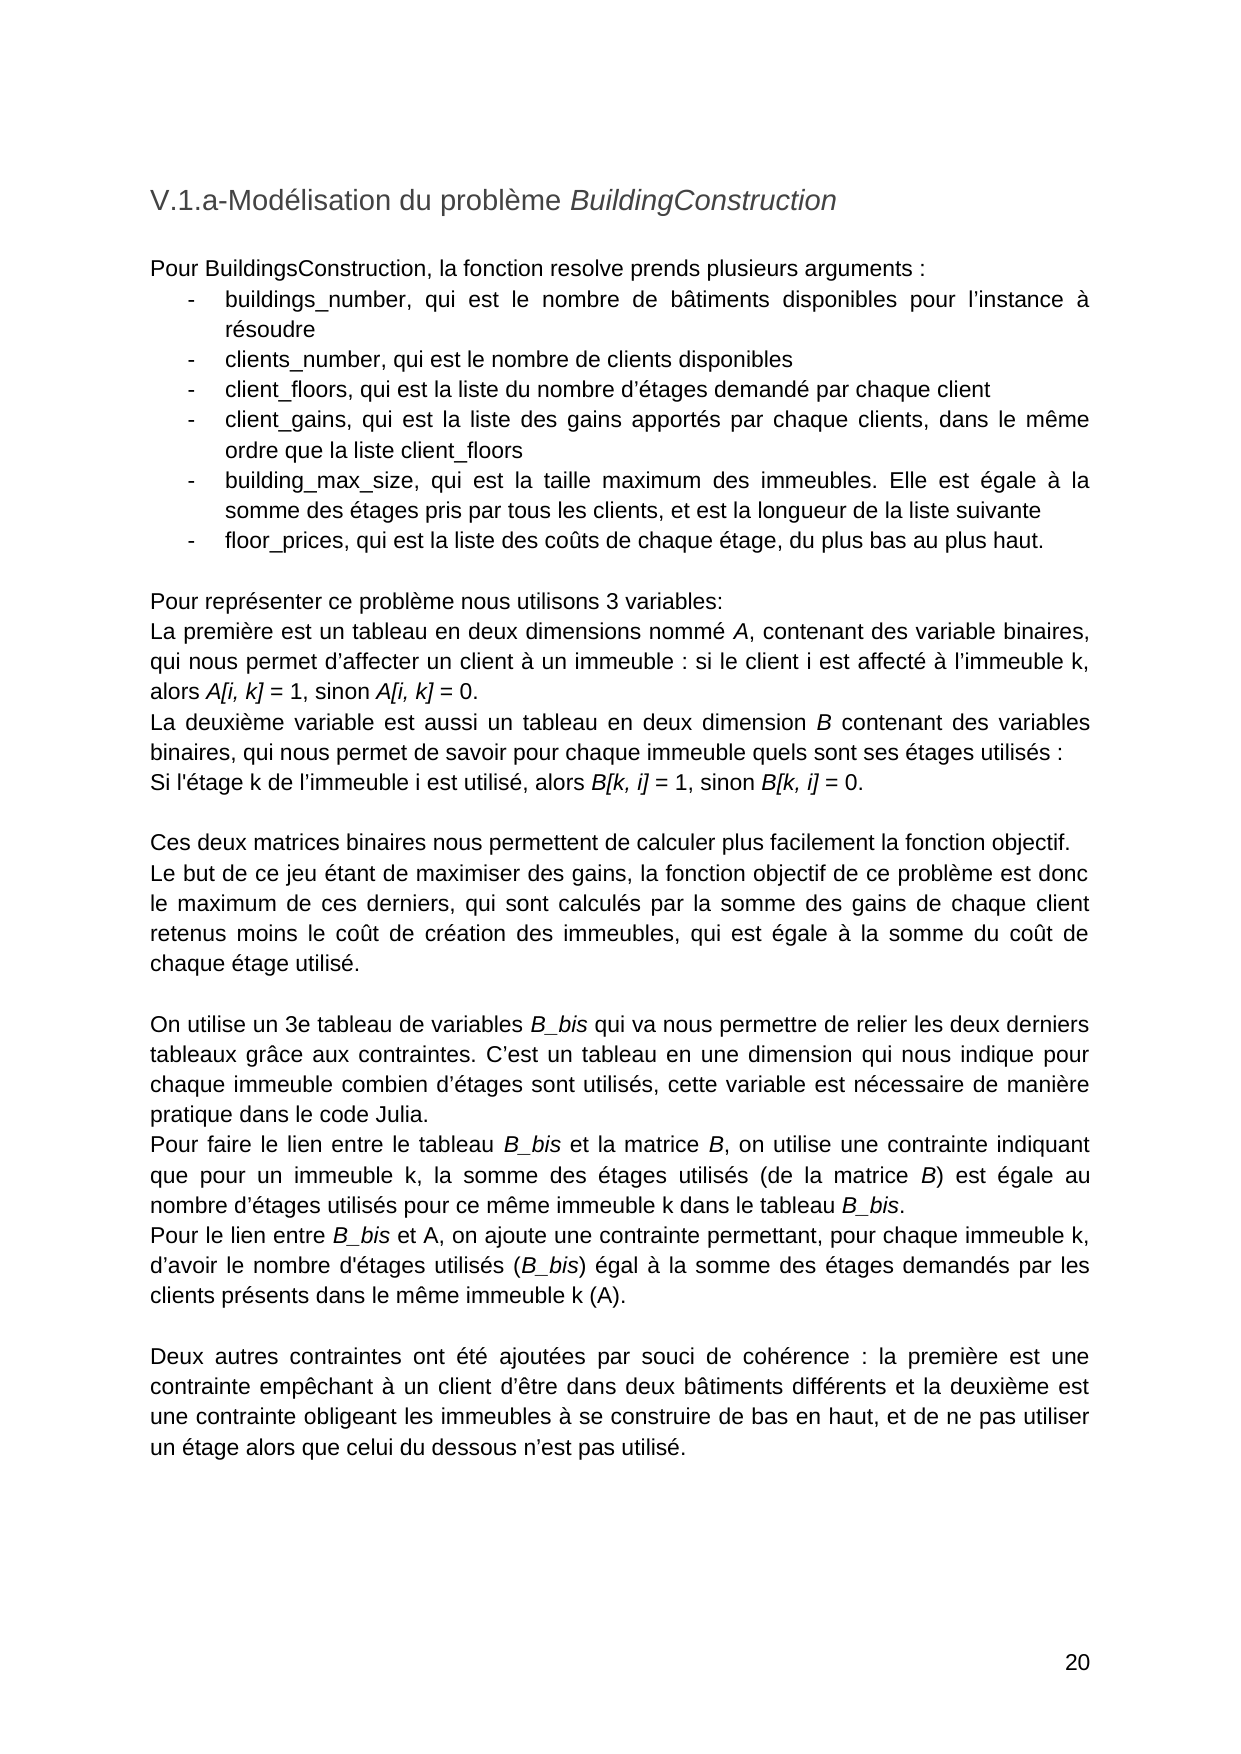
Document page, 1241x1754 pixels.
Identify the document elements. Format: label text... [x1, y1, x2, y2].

text Le but de ce jeu étant de maximiser des gains, la fonction objectif de ce problème est donc le maximum de ces derniers, qui sont calculés par la somme des gains de chaque client retenus moins le coût de création des immeubles, qui est égale à la somme du coût de chaque étage utilisé. [150, 859, 1090, 977]
subtitle V.1.a-Modélisation du problème BuildingConstruction [150, 183, 1090, 217]
text Ces deux matrices binaires nous permettent de calculer plus facilement la fonction objectif. [150, 829, 1090, 856]
list client_floors, qui est la liste du nombre d’étages demandé par chaque client [187, 376, 1090, 403]
list buildings_number, qui est le nombre de bâtiments disponibles pour l’instance à résoudre [187, 286, 1090, 342]
text Deux autres contraintes ont été ajoutées par souci de cohérence : la première est une contrainte empêchant à un client d’être dans deux bâtiments différents et la deuxième est une contrainte obligeant les immeubles à se construire de bas en haut, et de ne pas utiliser un étage alors que celui du dessous n’est pas utilisé. [150, 1343, 1090, 1460]
text Pour le lien entre B_bis et A, on ajoute une contrainte permettant, pour chaque immeuble k, d’avoir le nombre d'étages utilisés (B_bis) égal à la somme des étages demandés par les clients présents dans le même immeuble k (A). [150, 1222, 1090, 1309]
text Pour représenter ce problème nous utilisons 3 variables: [150, 588, 1090, 614]
text La première est un tableau en deux dimensions nommé A, contenant des variable binaires, qui nous permet d’affecter un client à un immeuble : si le client i est affecté à l’immeuble k, alors A[i, k] = 1, sinon A[i, k] = 0. [150, 618, 1090, 705]
text La deuxième variable est aussi un tableau en deux dimension B contenant des variables binaires, qui nous permet de savoir pour chaque immeuble quels sont ses étages utilisés : [150, 708, 1090, 765]
list clients_number, qui est le nombre de clients disponibles [187, 346, 1090, 372]
text Pour BuildingsConstruction, la fonction resolve prends plusieurs arguments : [150, 255, 1090, 282]
list client_gains, qui est la liste des gains apportés par chaque clients, dans le même ordre que la liste client_floors [187, 406, 1090, 463]
list floor_prices, qui est la liste des coûts de chaque étage, du plus bas au plus haut. [187, 527, 1090, 554]
text On utilise un 3e tableau de variables B_bis qui va nous permettre de relier les deux derniers tableaux grâce aux contraintes. C’est un tableau en une dimension qui nous indique pour chaque immeuble combien d’étages sont utilisés, cette variable est nécessaire de manière pratique dans le code Julia. [150, 1011, 1090, 1128]
text Si l'étage k de l’immeuble i est utilisé, alors B[k, i] = 1, sinon B[k, i] = 0. [150, 769, 1090, 795]
text Pour faire le lien entre le tableau B_bis et la matrice B, on utilise une contrainte indiquant que pour un immeuble k, la somme des étages utilisés (de la matrice B) est égale au nombre d’étages utilisés pour ce même immeuble k dans le tableau B_bis. [150, 1131, 1090, 1218]
list building_max_size, qui est la taille maximum des immeubles. Elle est égale à la somme des étages pris par tous les clients, et est la longueur de la liste suivante [187, 467, 1090, 523]
